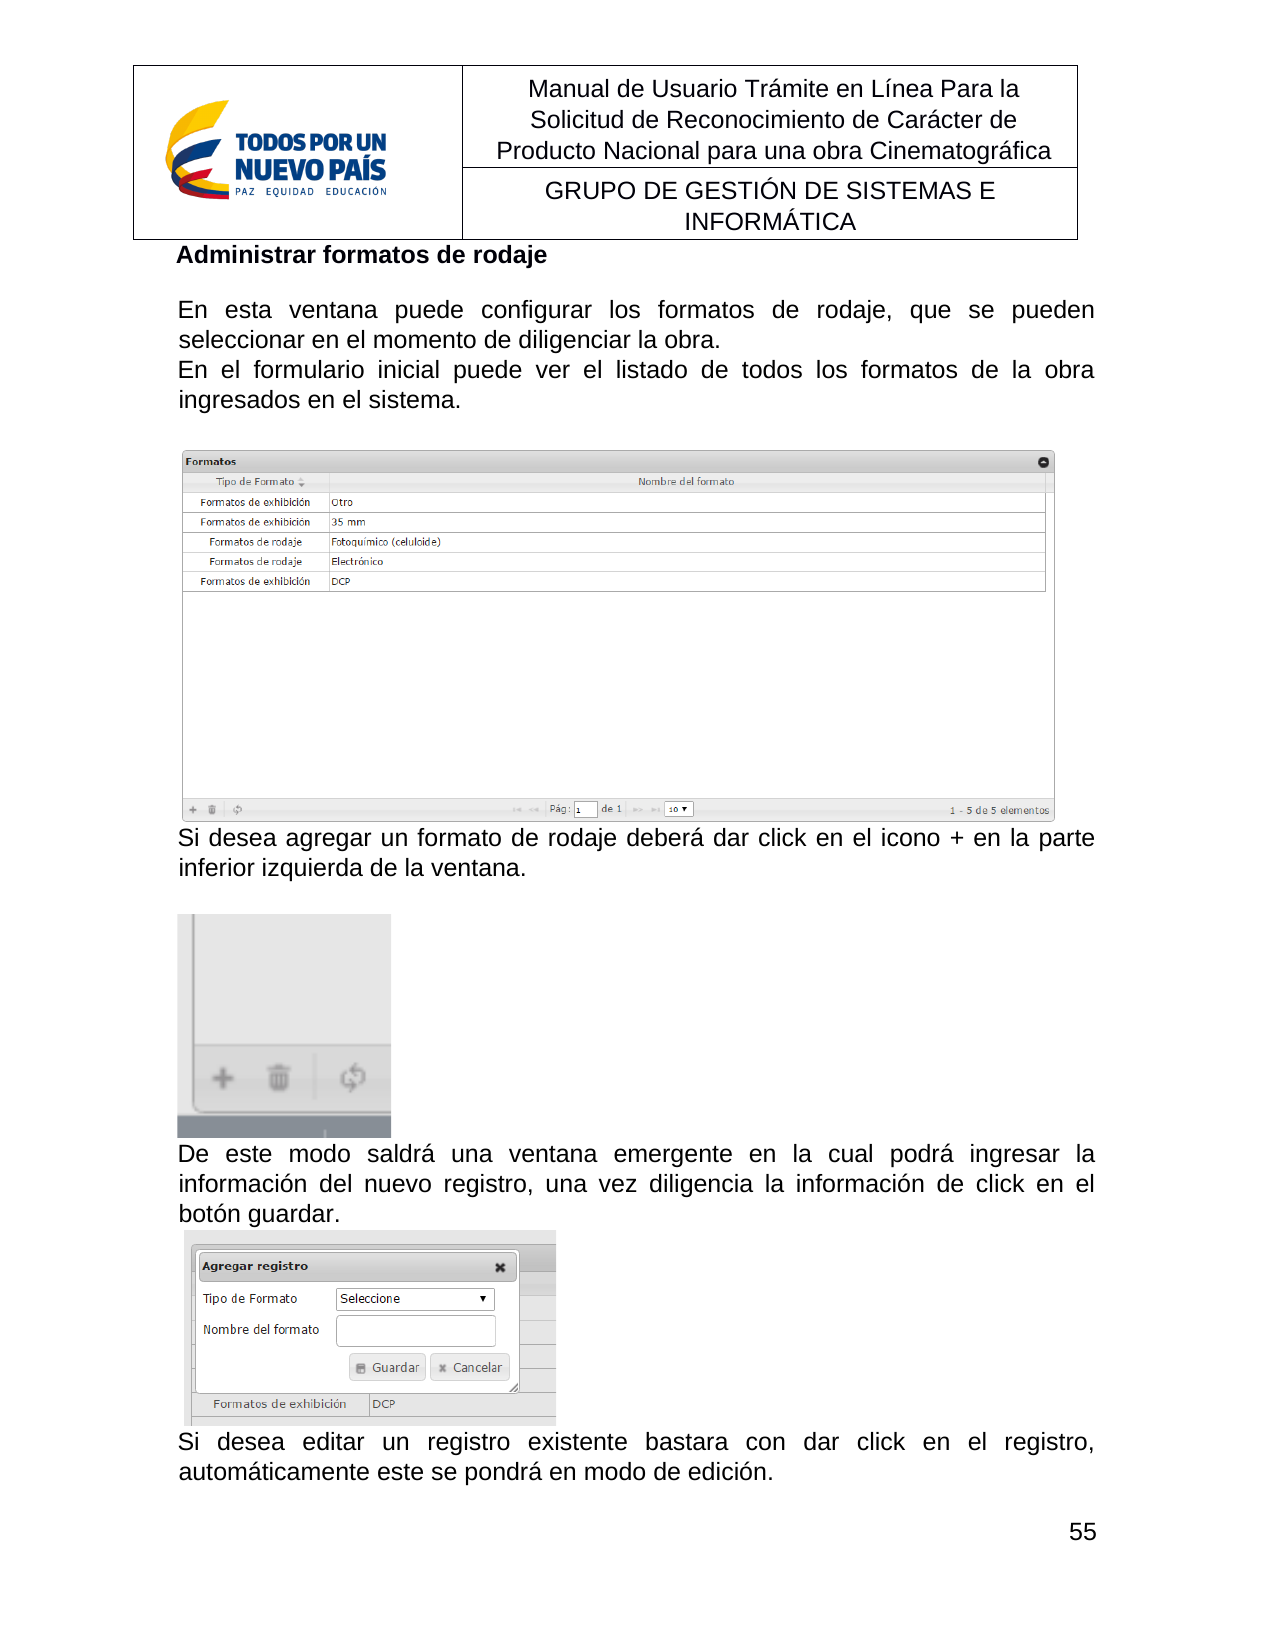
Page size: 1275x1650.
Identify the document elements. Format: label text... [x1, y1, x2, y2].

picture [153, 73, 396, 237]
picture [177, 446, 1063, 822]
picture [177, 914, 392, 1138]
picture [184, 1230, 557, 1426]
text Si desea editar un registro existente bastara con dar click en el registro, automáticamente este se pondrá en modo de edición. [177, 1427, 1097, 1486]
text En esta ventana puede configurar los formatos de rodaje, que se pueden seleccionar en el momento de diligenciar la obra. [177, 295, 1097, 354]
text En el formulario inicial puede ver el listado de todos los formatos de la obra ingresados en el sistema. [177, 355, 1097, 414]
text De este modo saldrá una ventana emergente en la cual podrá ingresar la información del nuevo registro, una vez diligencia la información de click en el botón guardar. [177, 1139, 1097, 1228]
subtitle Administrar formatos de rodaje [176, 148, 1097, 269]
text Si desea agregar un formato de rodaje deberá dar click en el icono + en la parte inferior izquierda de la ventana. [177, 823, 1097, 882]
